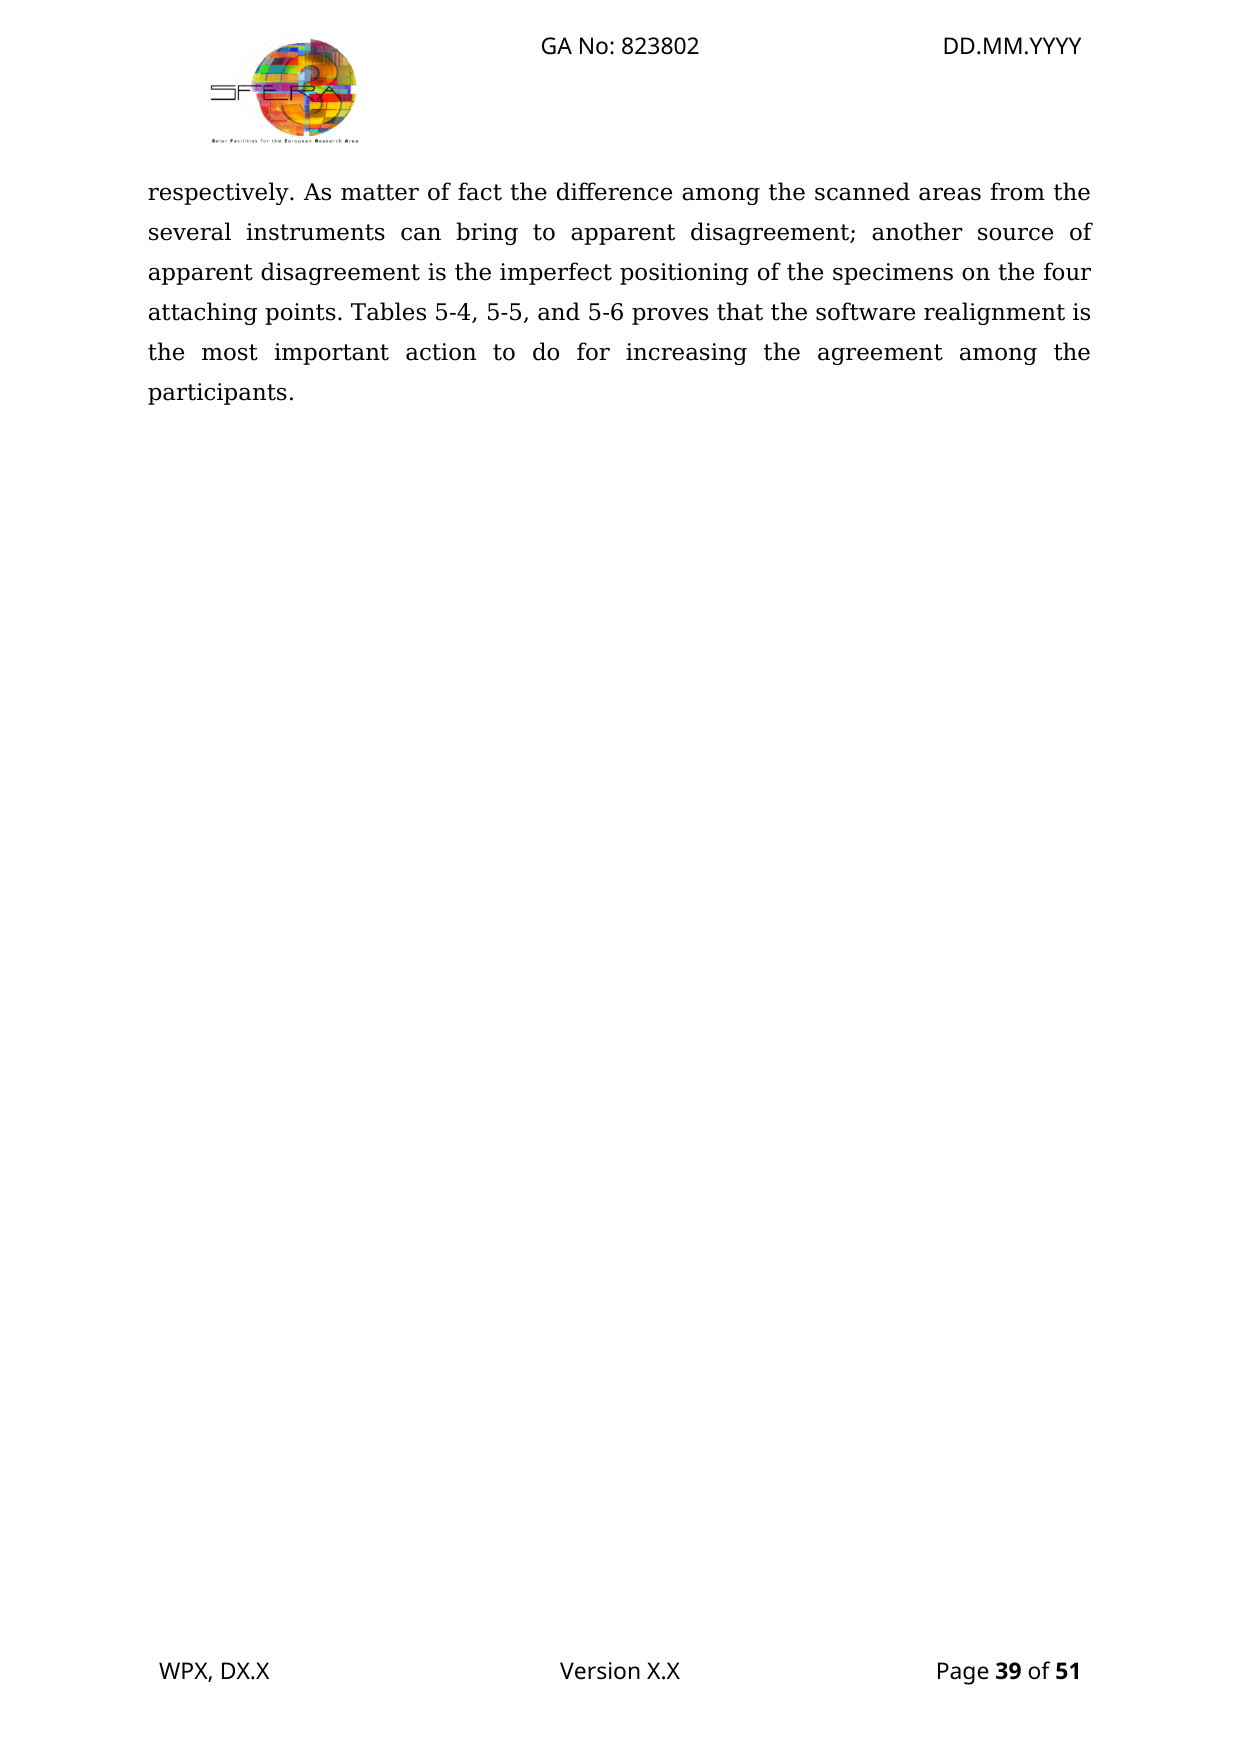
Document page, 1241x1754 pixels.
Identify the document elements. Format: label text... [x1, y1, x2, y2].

picture [158, 29, 413, 149]
